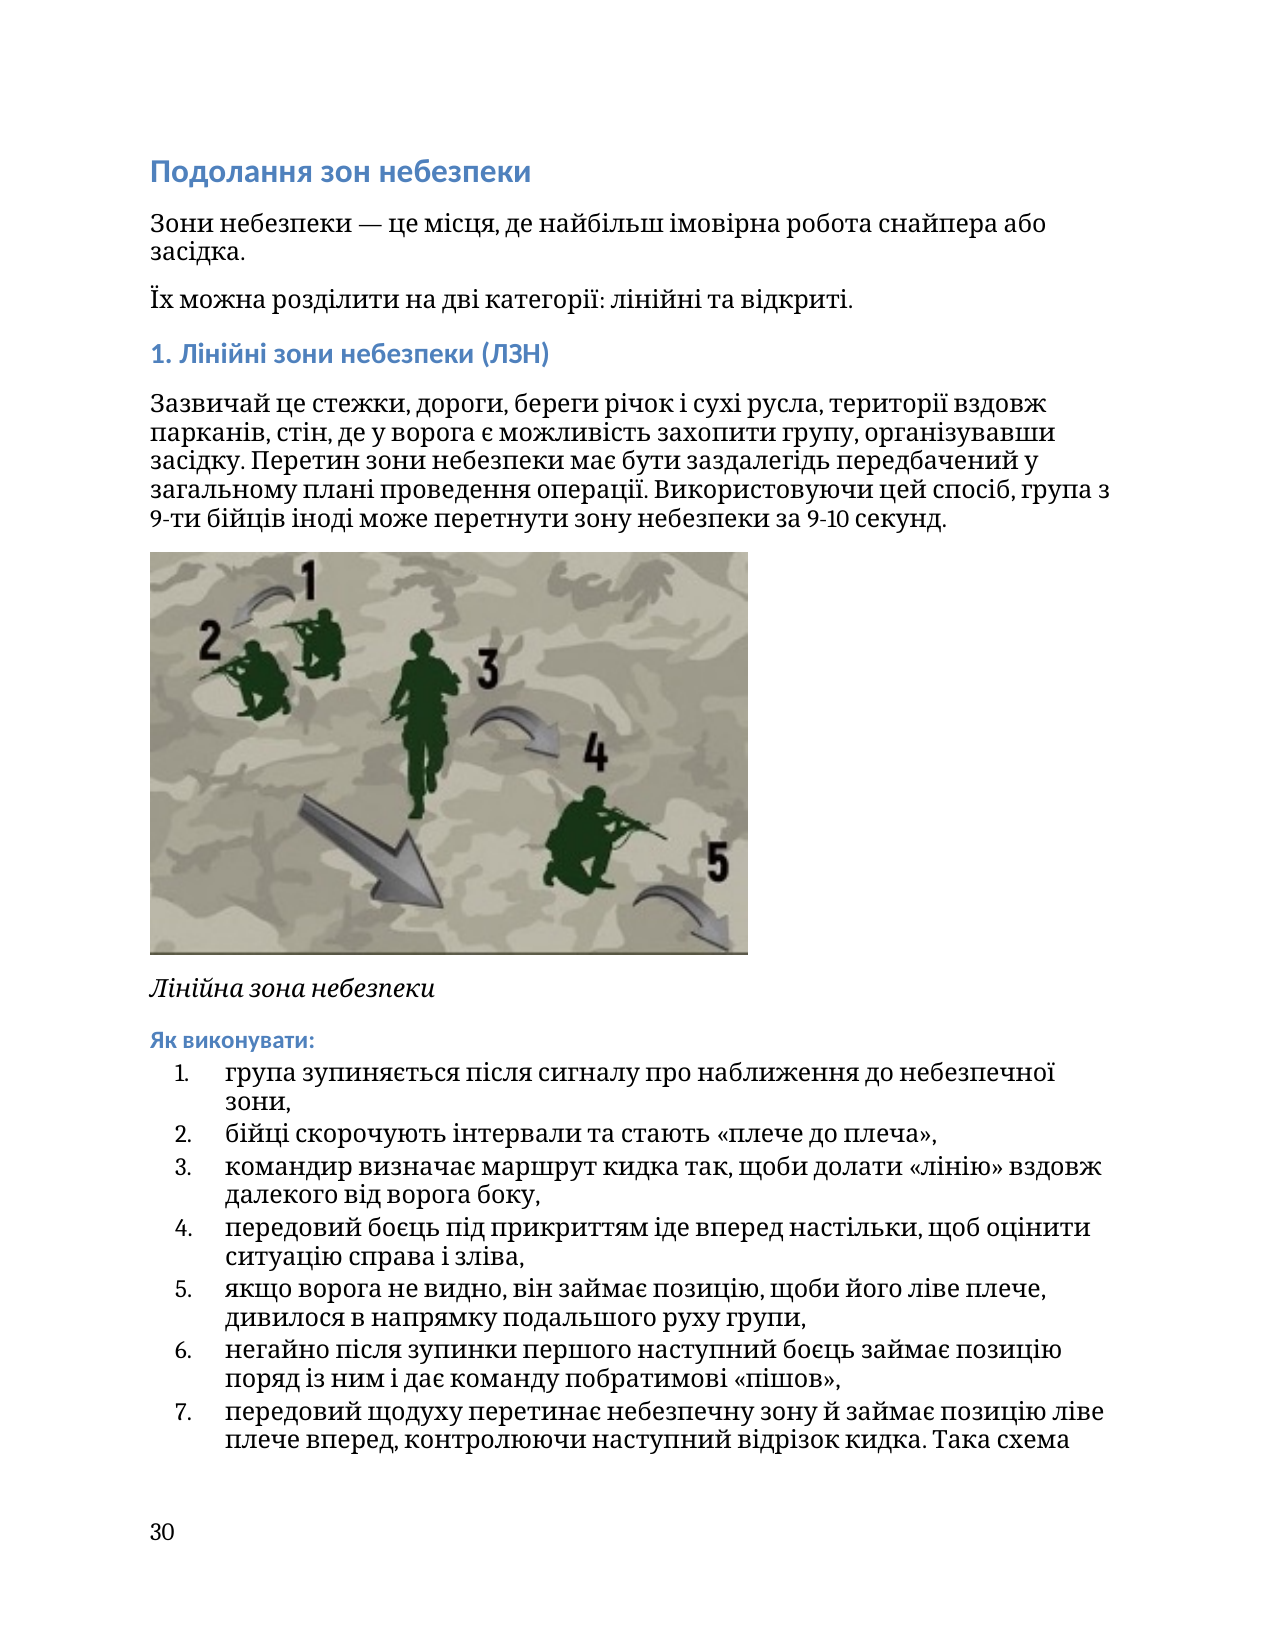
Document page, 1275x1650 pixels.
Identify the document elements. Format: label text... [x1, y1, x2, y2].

text Зазвичай це стежки, дороги, береги річок і сухі русла, території вздовж парканів, стін, де у ворога є можливість захопити групу, організувавши засідку. Перетин зони небезпеки має бути заздалегідь передбачений у загальному плані проведення операції. Використовуючи цей спосіб, група з 9-ти бійців іноді може перетнути зону небезпеки за 9-10 секунд. [150, 390, 1125, 533]
text Їх можна розділити на дві категорії: лінійні та відкриті. [150, 286, 1125, 314]
subtitle 1. Лінійні зони небезпеки (ЛЗН) [150, 335, 1125, 371]
text Лінійна зона небезпеки [150, 975, 1125, 1004]
list негайно після зупинки першого наступний боєць займає позицію поряд із ним і дає команду побратимові «пішов», [175, 1336, 1125, 1394]
subtitle Як виконувати: [150, 1025, 1125, 1055]
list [175, 1398, 1125, 1455]
text Зони небезпеки — це місця, де найбільш імовірна робота снайпера або засідка. [150, 209, 1125, 267]
subtitle Подолання зон небезпеки [150, 150, 1125, 191]
list бійці скорочують інтервали та стають «плече до плеча», [175, 1120, 1125, 1149]
list група зупиняється після сигналу про наближення до небезпечної зони, [175, 1059, 1125, 1116]
picture [150, 552, 748, 955]
list передовий боєць під прикриттям іде вперед настільки, щоб оцінити ситуацію справа і зліва, [175, 1214, 1125, 1271]
list командир визначає маршрут кидка так, щоби долати «лінію» вздовж далекого від ворога боку, [175, 1153, 1125, 1210]
list якщо ворога не видно, він займає позицію, щоби його ліве плече, дивилося в напрямку подальшого руху групи, [175, 1275, 1125, 1333]
